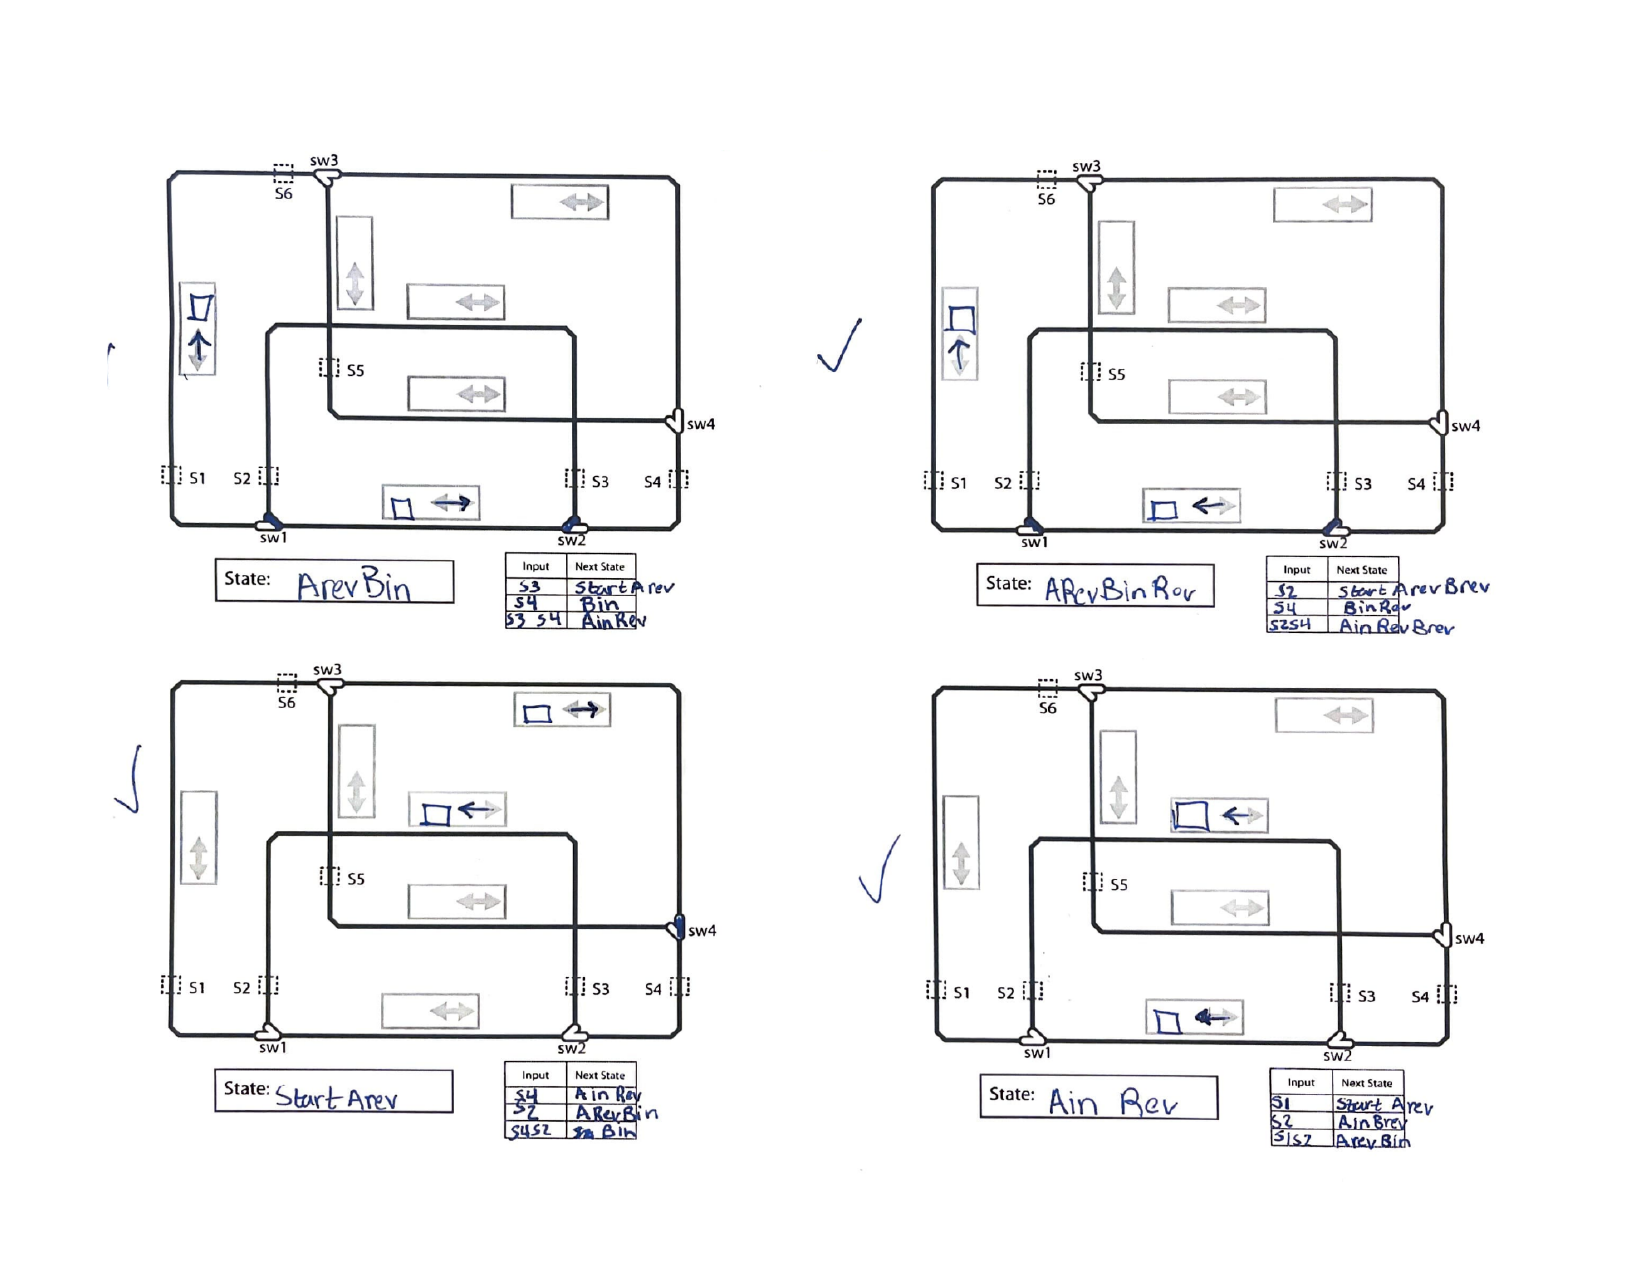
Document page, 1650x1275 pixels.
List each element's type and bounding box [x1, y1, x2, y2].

picture [107, 150, 1543, 1193]
